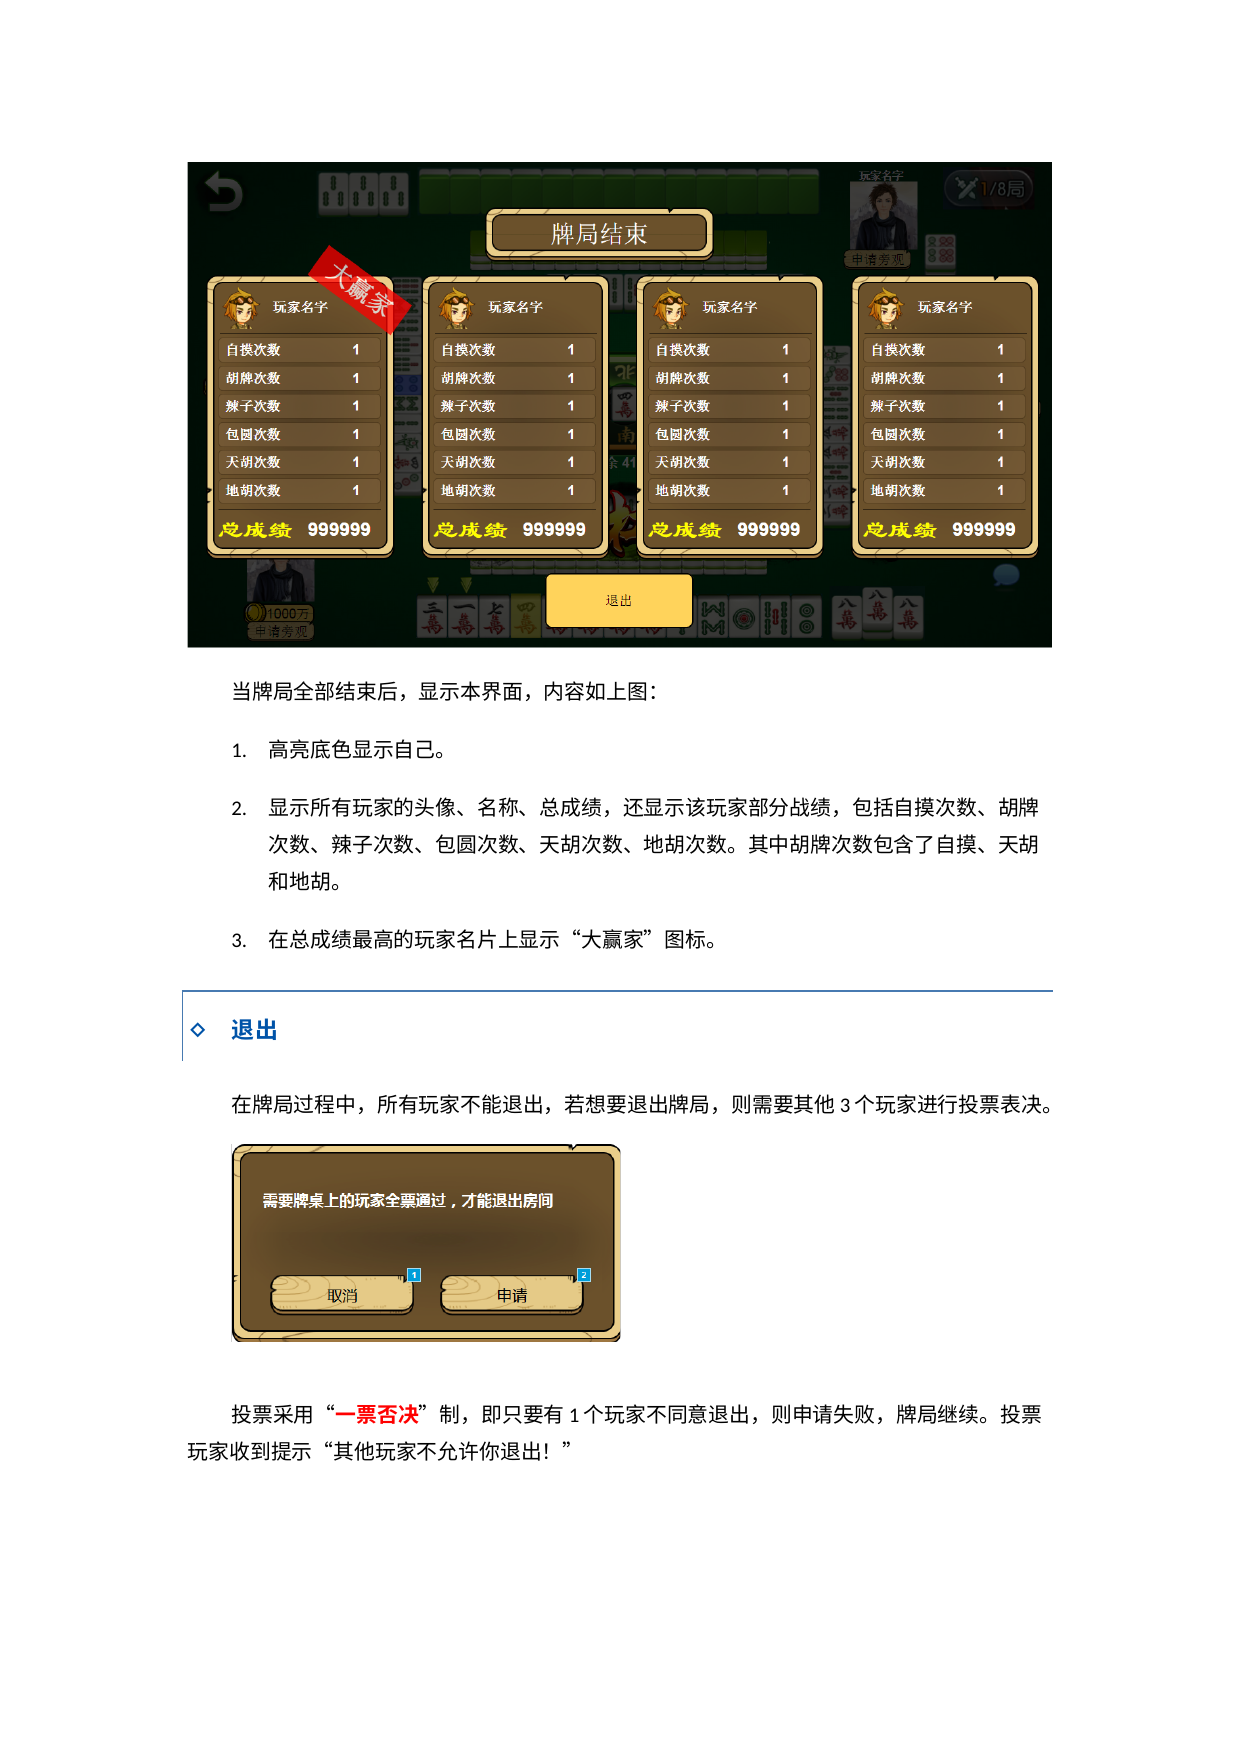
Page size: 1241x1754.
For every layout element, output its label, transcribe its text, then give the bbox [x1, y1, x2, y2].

list 在总成绩最高的玩家名片上显示“大赢家”图标。 [231, 922, 1053, 954]
picture [187, 162, 1053, 648]
list 高亮底色显示自己。 [231, 732, 1053, 764]
list 显示所有玩家的头像、名称、总成绩，还显示该玩家部分战绩，包括自摸次数、胡牌次数、辣子次数、包圆次数、天胡次数、地胡次数。其中胡牌次数包含了自摸、天胡和地胡。 [231, 790, 1053, 897]
text 当牌局全部结束后，显示本界面，内容如上图： [187, 674, 1053, 707]
text 在牌局过程中，所有玩家不能退出，若想要退出牌局，则需要其他3个玩家进行投票表决。 [187, 1087, 1053, 1119]
text 投票采用“一票否决”制，即只要有1个玩家不同意退出，则申请失败，牌局继续。投票玩家收到提示“其他玩家不允许你退出！” [187, 1397, 1053, 1466]
picture [231, 1144, 621, 1342]
subtitle 退出 [183, 992, 1053, 1061]
